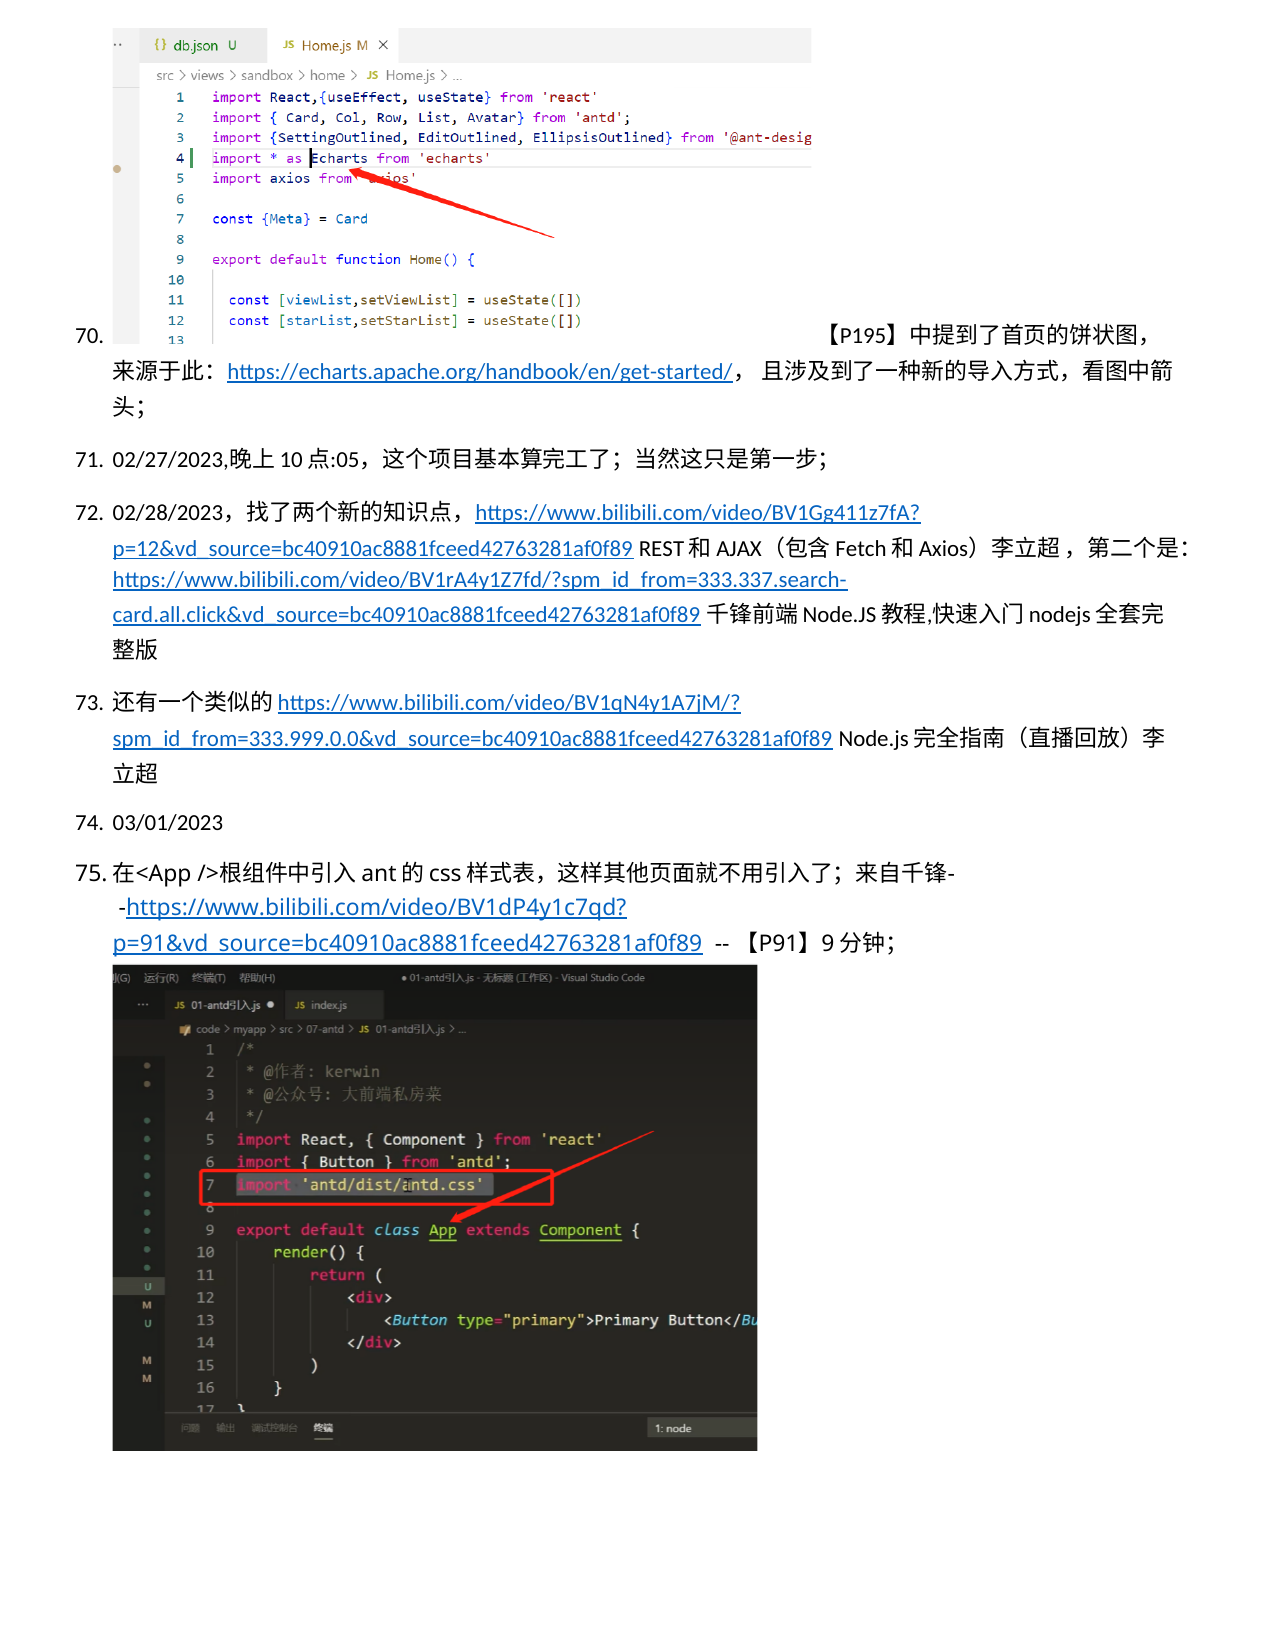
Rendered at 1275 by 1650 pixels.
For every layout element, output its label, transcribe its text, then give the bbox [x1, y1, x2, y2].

picture [112, 28, 812, 344]
list 02/27/2023,晚上10点:05，这个项目基本算完工了；当然这只是第一步； [75, 441, 1181, 474]
list 还有一个类似的https://www.bilibili.com/video/BV1qN4y1A7jM/?spm_id_from=333.999.0.0&vd_source=bc40910ac8881fceed42763281af0f89 Node.js完全指南（直播回放）李立超 [75, 684, 1181, 789]
picture [112, 960, 758, 1451]
list 03/01/2023 [75, 808, 1181, 836]
list 02/28/2023，找了两个新的知识点，https://www.bilibili.com/video/BV1Gg411z7fA?p=12&vd_source=bc40910ac8881fceed42763281af0f89 REST和AJAX（包含Fetch和Axios）李立超 ，第二个是：https://www.bilibili.com/video/BV1rA4y1Z7fd/?spm_id_from=333.337.search-card.all.click&vd_source=bc40910ac8881fceed42763281af0f89 千锋前端Node.JS教程,快速入门nodejs全套完整版 [75, 494, 1181, 665]
